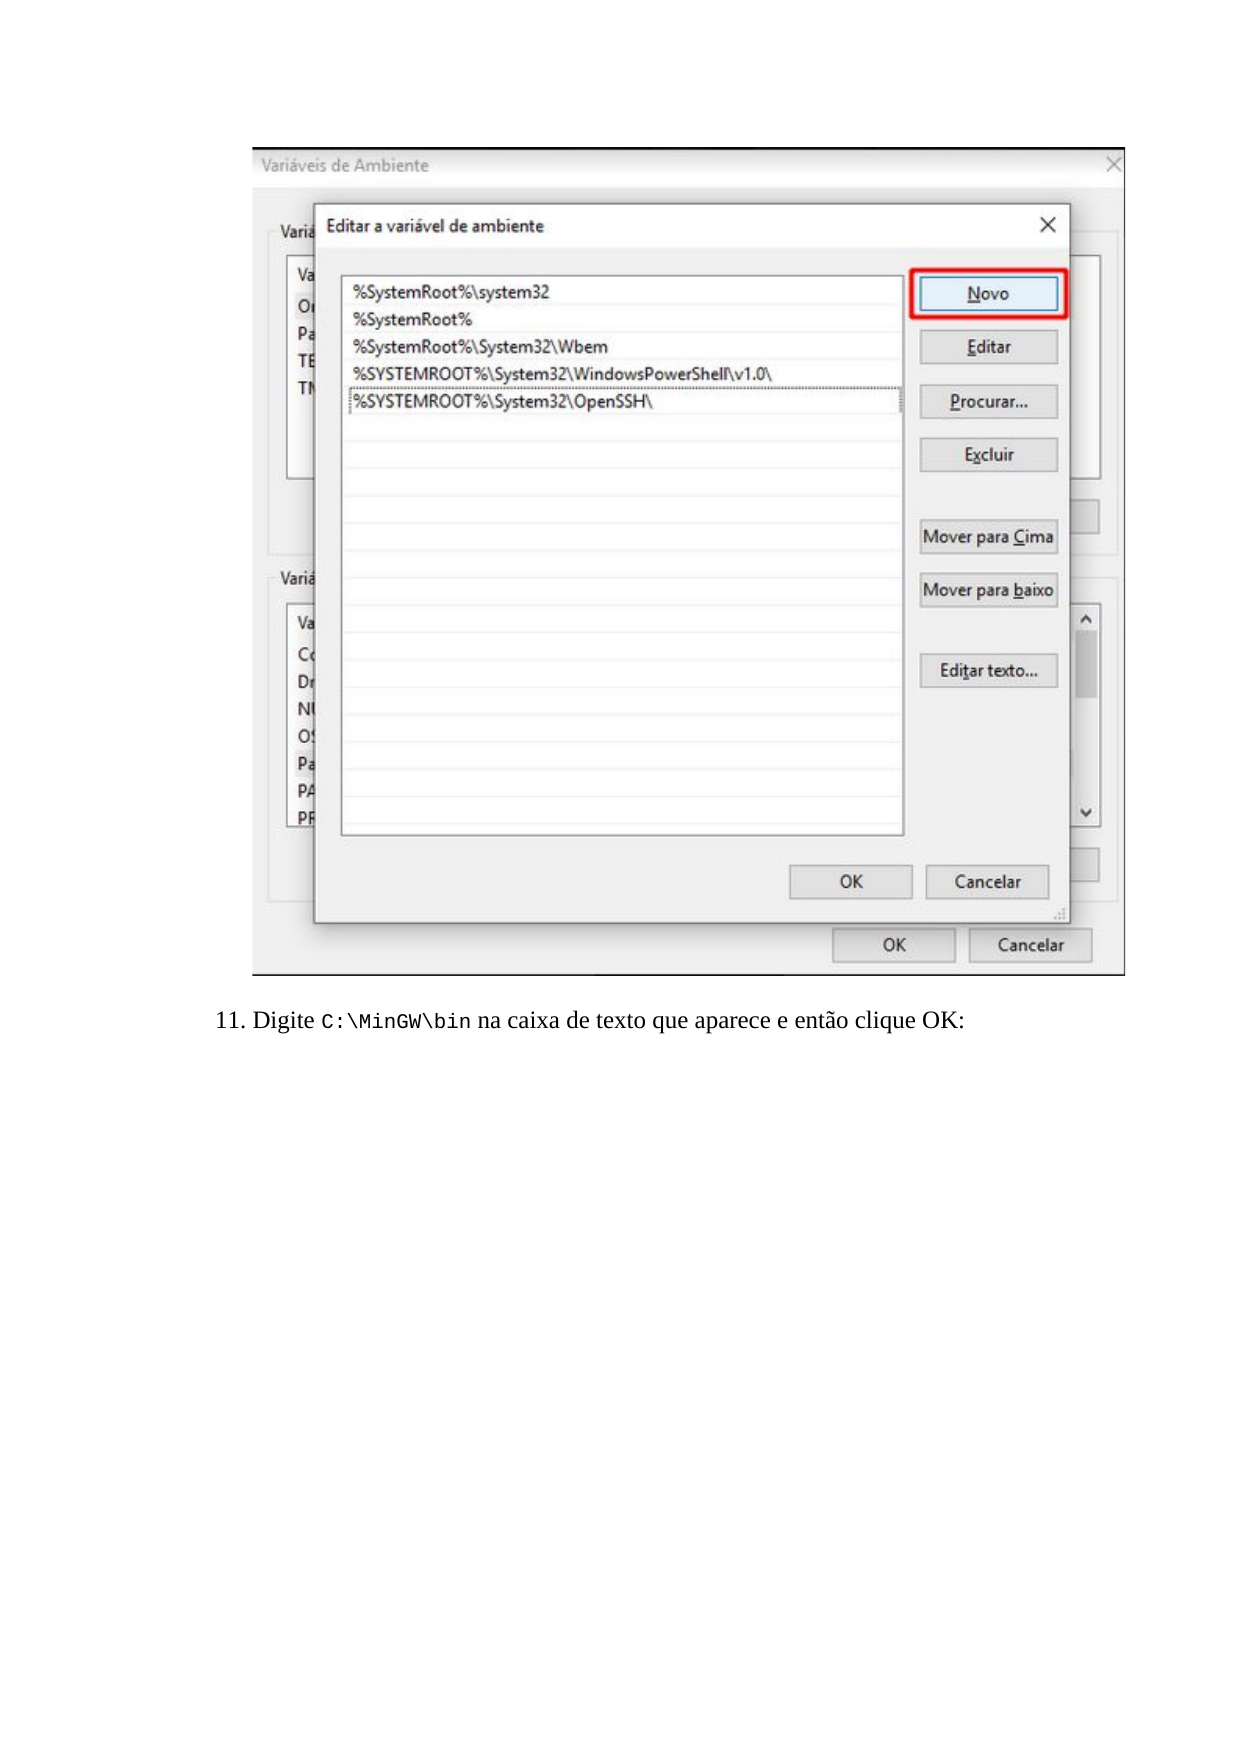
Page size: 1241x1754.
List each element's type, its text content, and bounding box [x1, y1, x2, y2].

list Digite C:\MinGW\bin na caixa de texto que aparece e então clique OK: [215, 1005, 1063, 1034]
picture [252, 147, 1126, 976]
